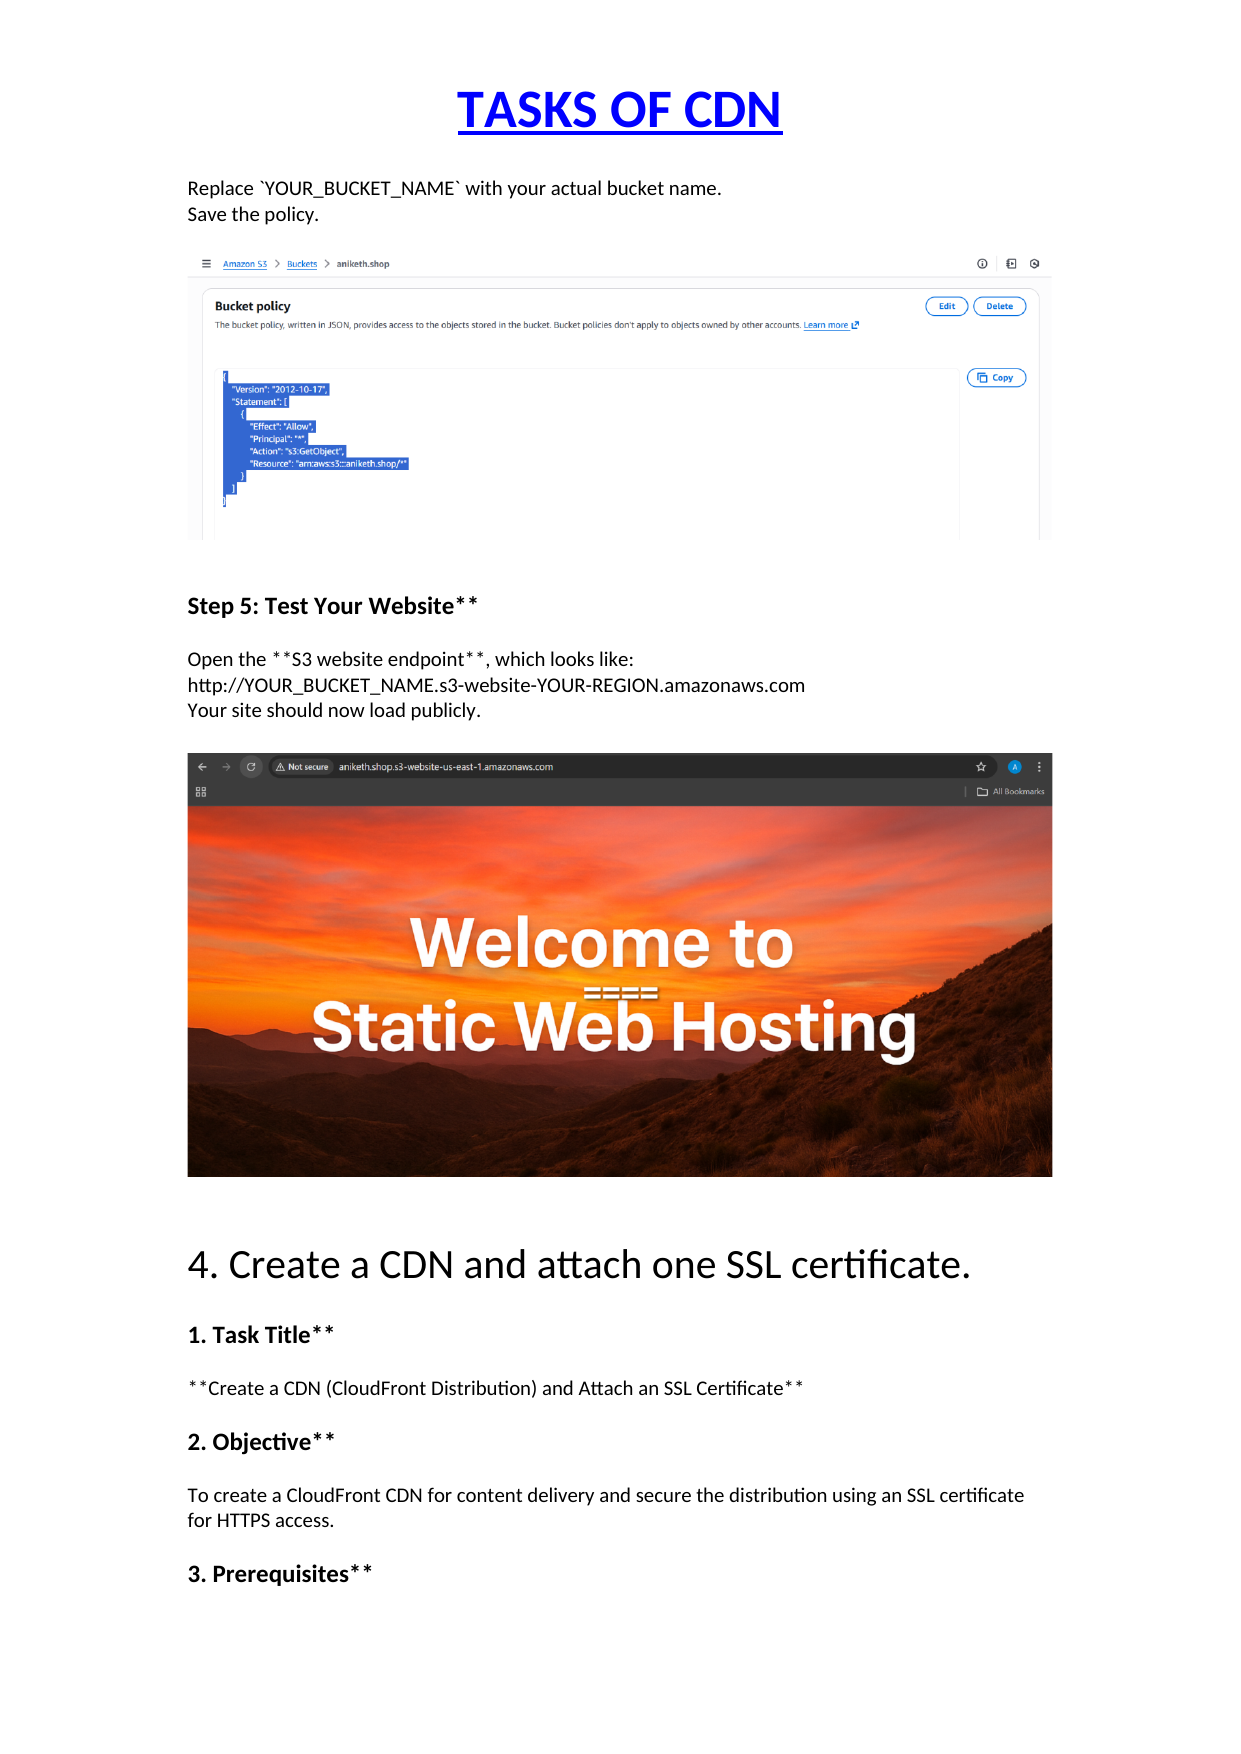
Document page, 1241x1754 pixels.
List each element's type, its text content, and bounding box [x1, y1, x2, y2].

text Step 5: Test Your Website** [187, 590, 1053, 621]
text Open the **S3 website endpoint**, which looks like: [187, 646, 1053, 672]
text 1. Task Title** [187, 1319, 1053, 1349]
text Replace `YOUR_BUCKET_NAME` with your actual bucket name. [187, 175, 1053, 201]
text http://YOUR_BUCKET_NAME.s3-website-YOUR-REGION.amazonaws.com [187, 672, 1053, 697]
text **Create a CDN (CloudFront Distribution) and Attach an SSL Certificate** [187, 1375, 1053, 1400]
list Create a CDN and attach one SSL certificate. [187, 1238, 1053, 1288]
text 3. Prerequisites** [187, 1558, 1053, 1588]
text Your site should now load publicly. [187, 697, 1053, 723]
picture [187, 251, 1052, 540]
text To create a CloudFront CDN for content delivery and secure the distribution using an SSL certificate for HTTPS access. [187, 1482, 1053, 1533]
text 2. Objective** [187, 1426, 1053, 1456]
text Save the policy. [187, 201, 1053, 226]
picture [187, 753, 1053, 1177]
